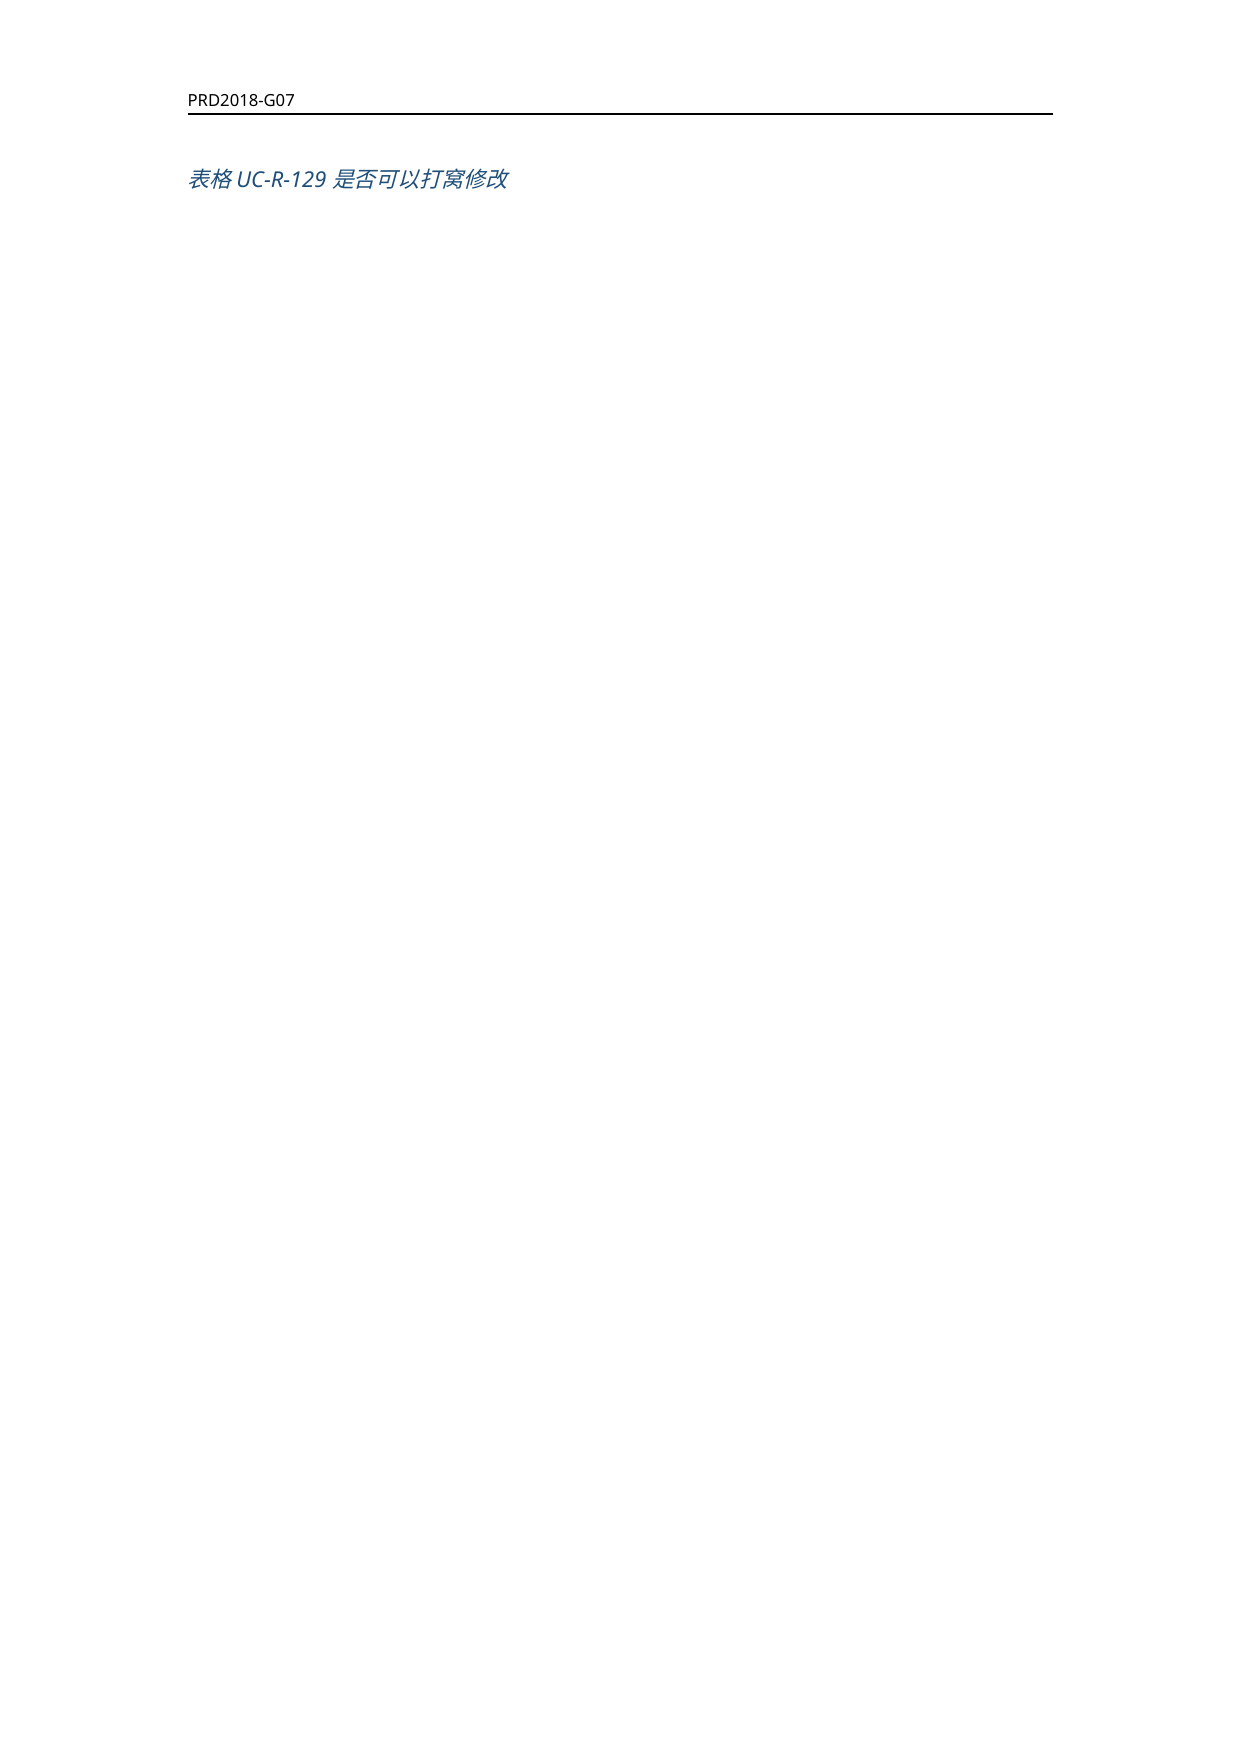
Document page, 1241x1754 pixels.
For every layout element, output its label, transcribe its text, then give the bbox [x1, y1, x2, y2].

subtitle 表格 UC-R-129 是否可以打窝修改 [187, 162, 1053, 194]
